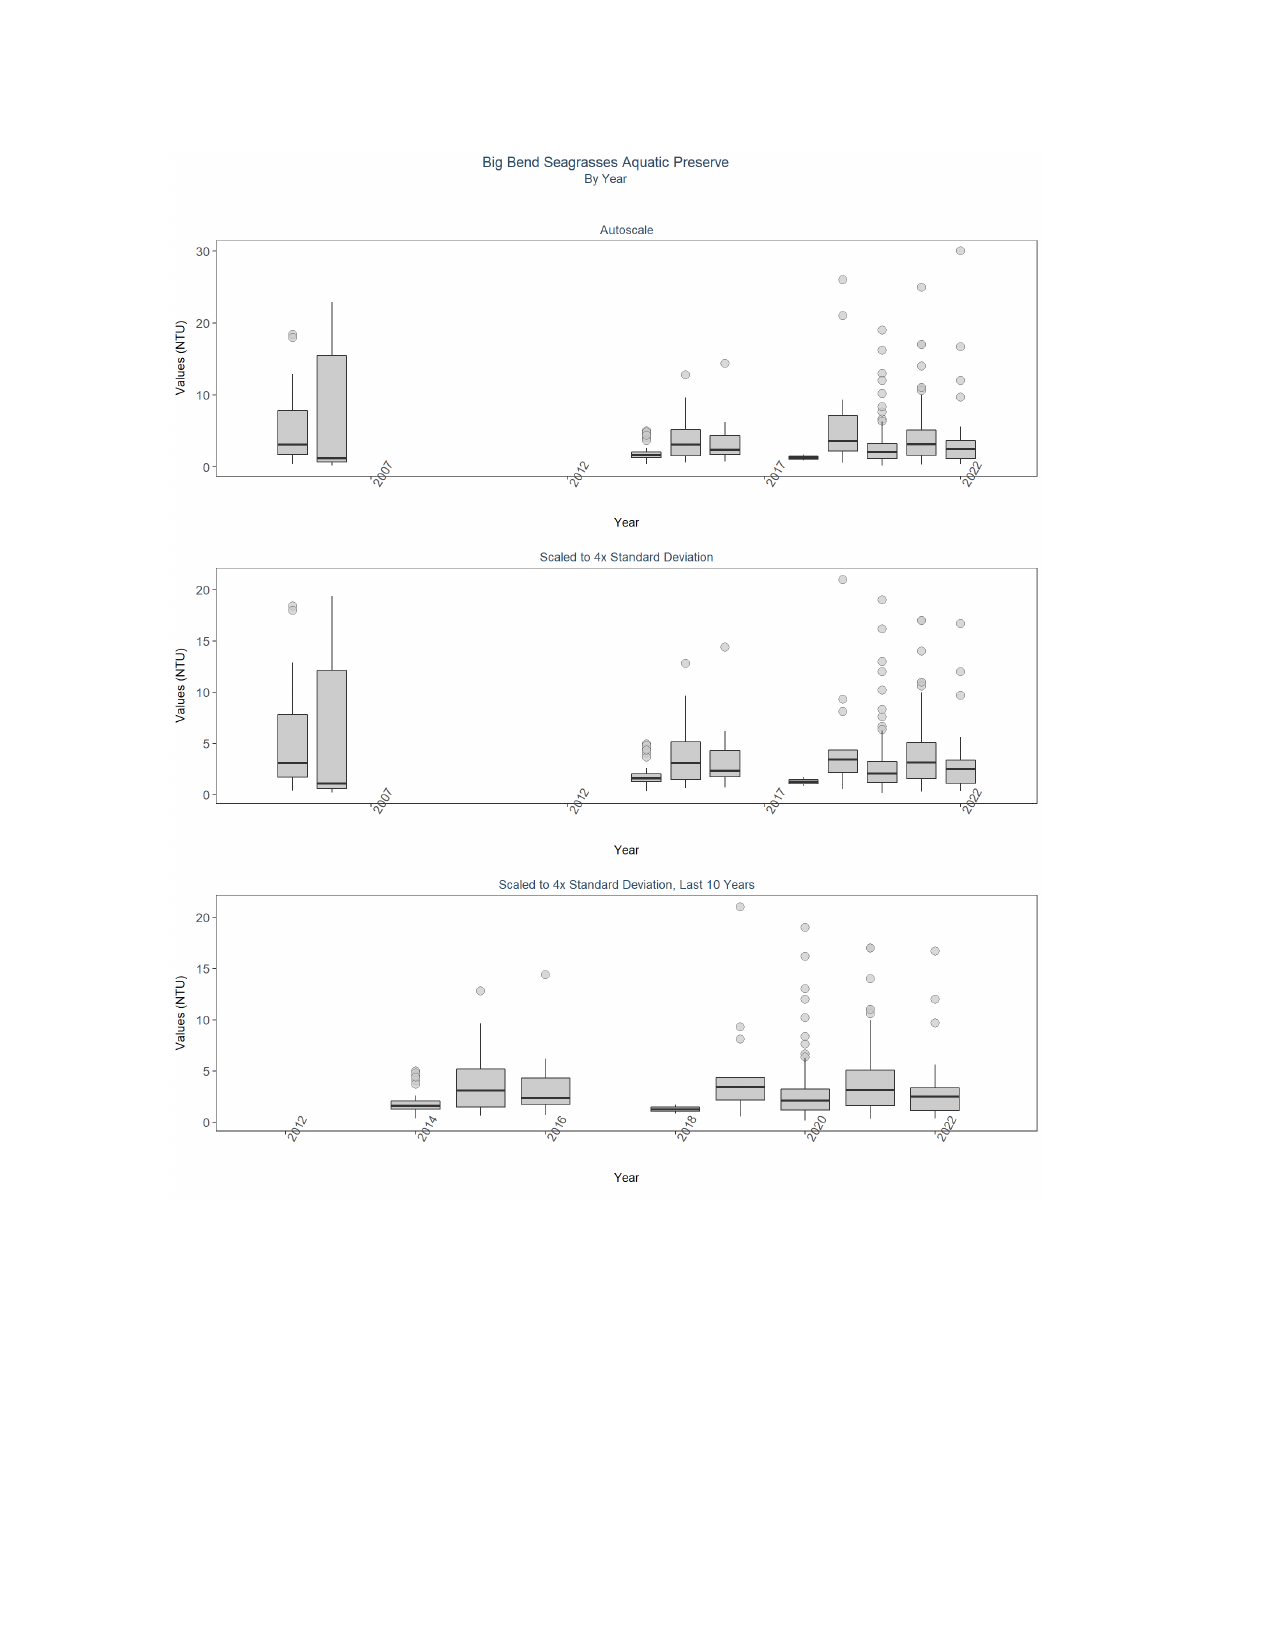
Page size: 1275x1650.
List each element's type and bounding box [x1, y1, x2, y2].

picture [168, 150, 1044, 1200]
